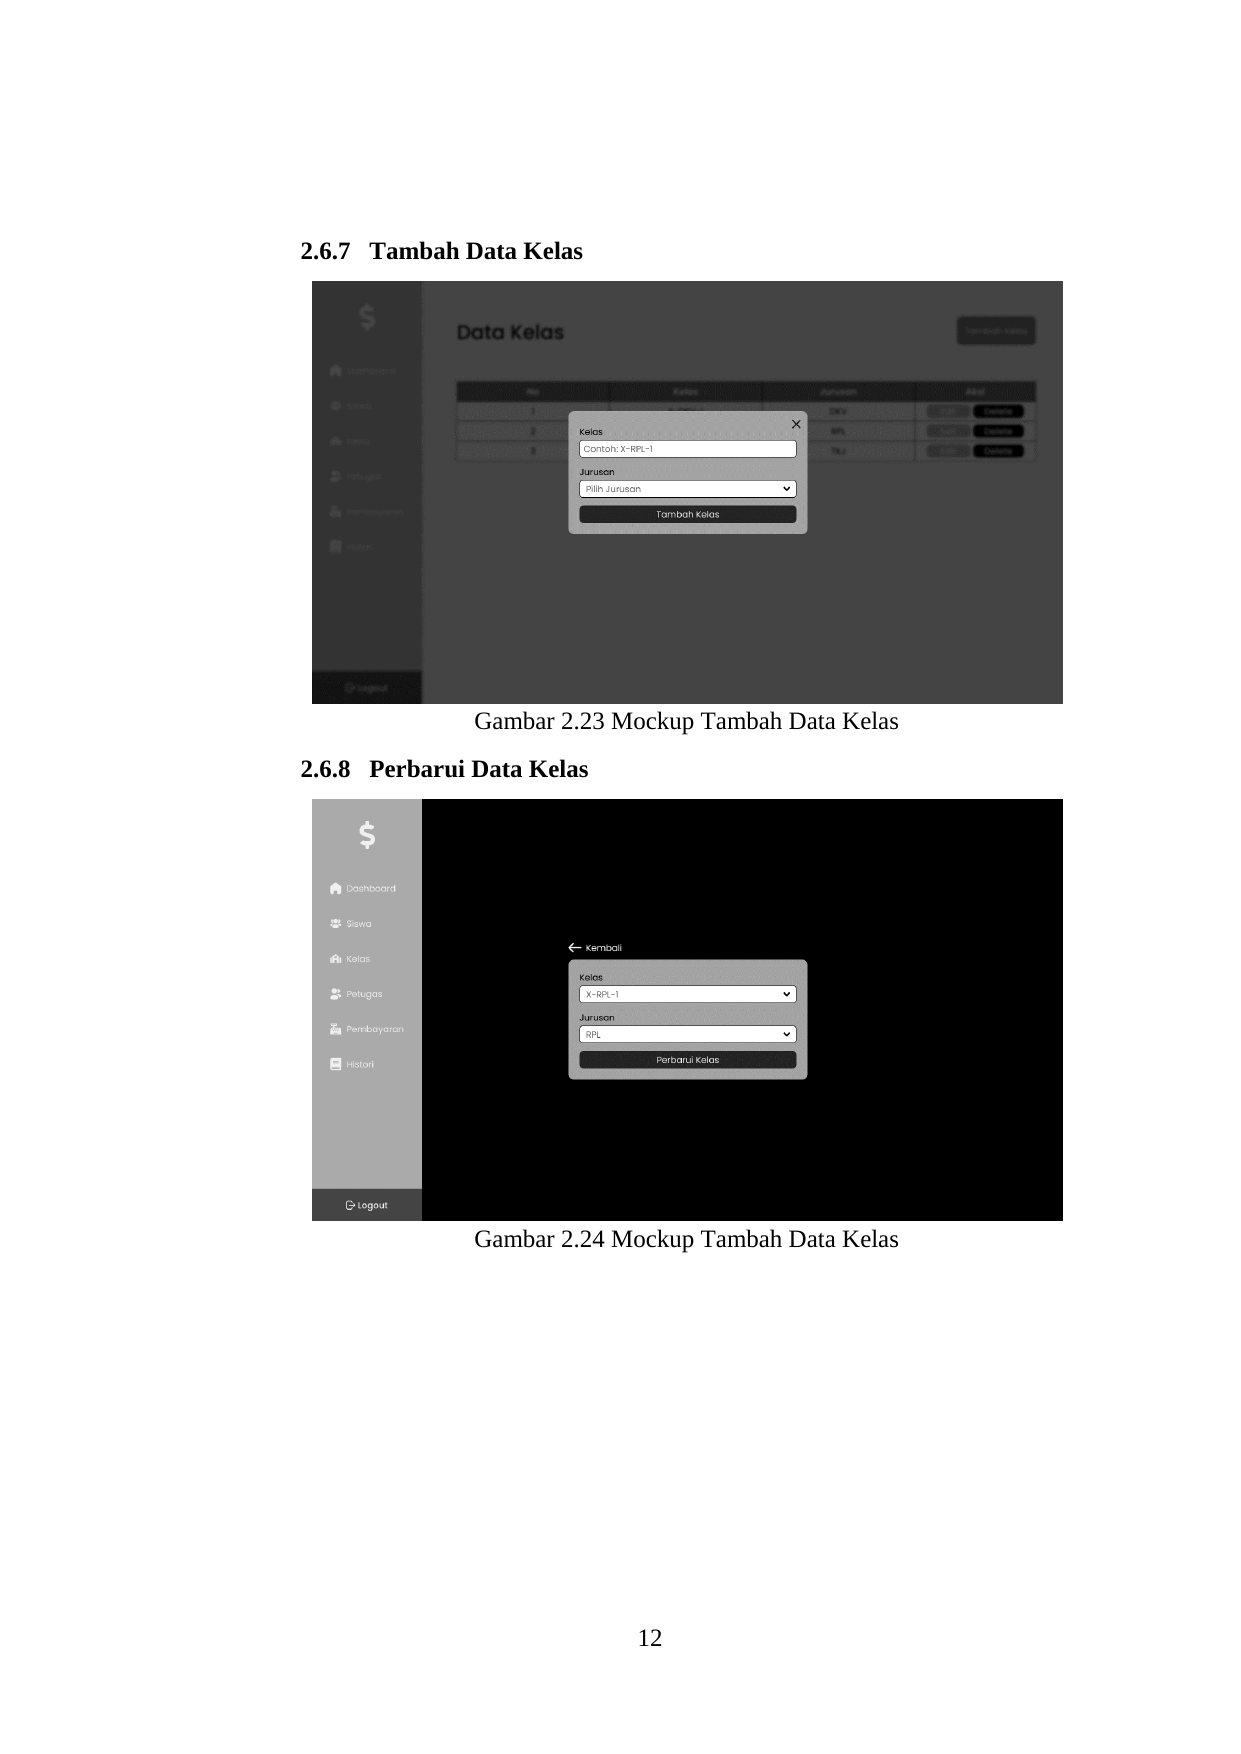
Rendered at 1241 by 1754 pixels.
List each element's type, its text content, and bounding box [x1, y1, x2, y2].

text Gambar 2.23 Mockup Tambah Data Kelas [310, 706, 1063, 735]
text Gambar 2.24 Mockup Tambah Data Kelas [310, 1224, 1063, 1252]
subtitle Perbarui Data Kelas [350, 754, 1063, 783]
picture [312, 799, 1063, 1221]
subtitle Tambah Data Kelas [350, 236, 1063, 265]
picture [312, 281, 1063, 704]
